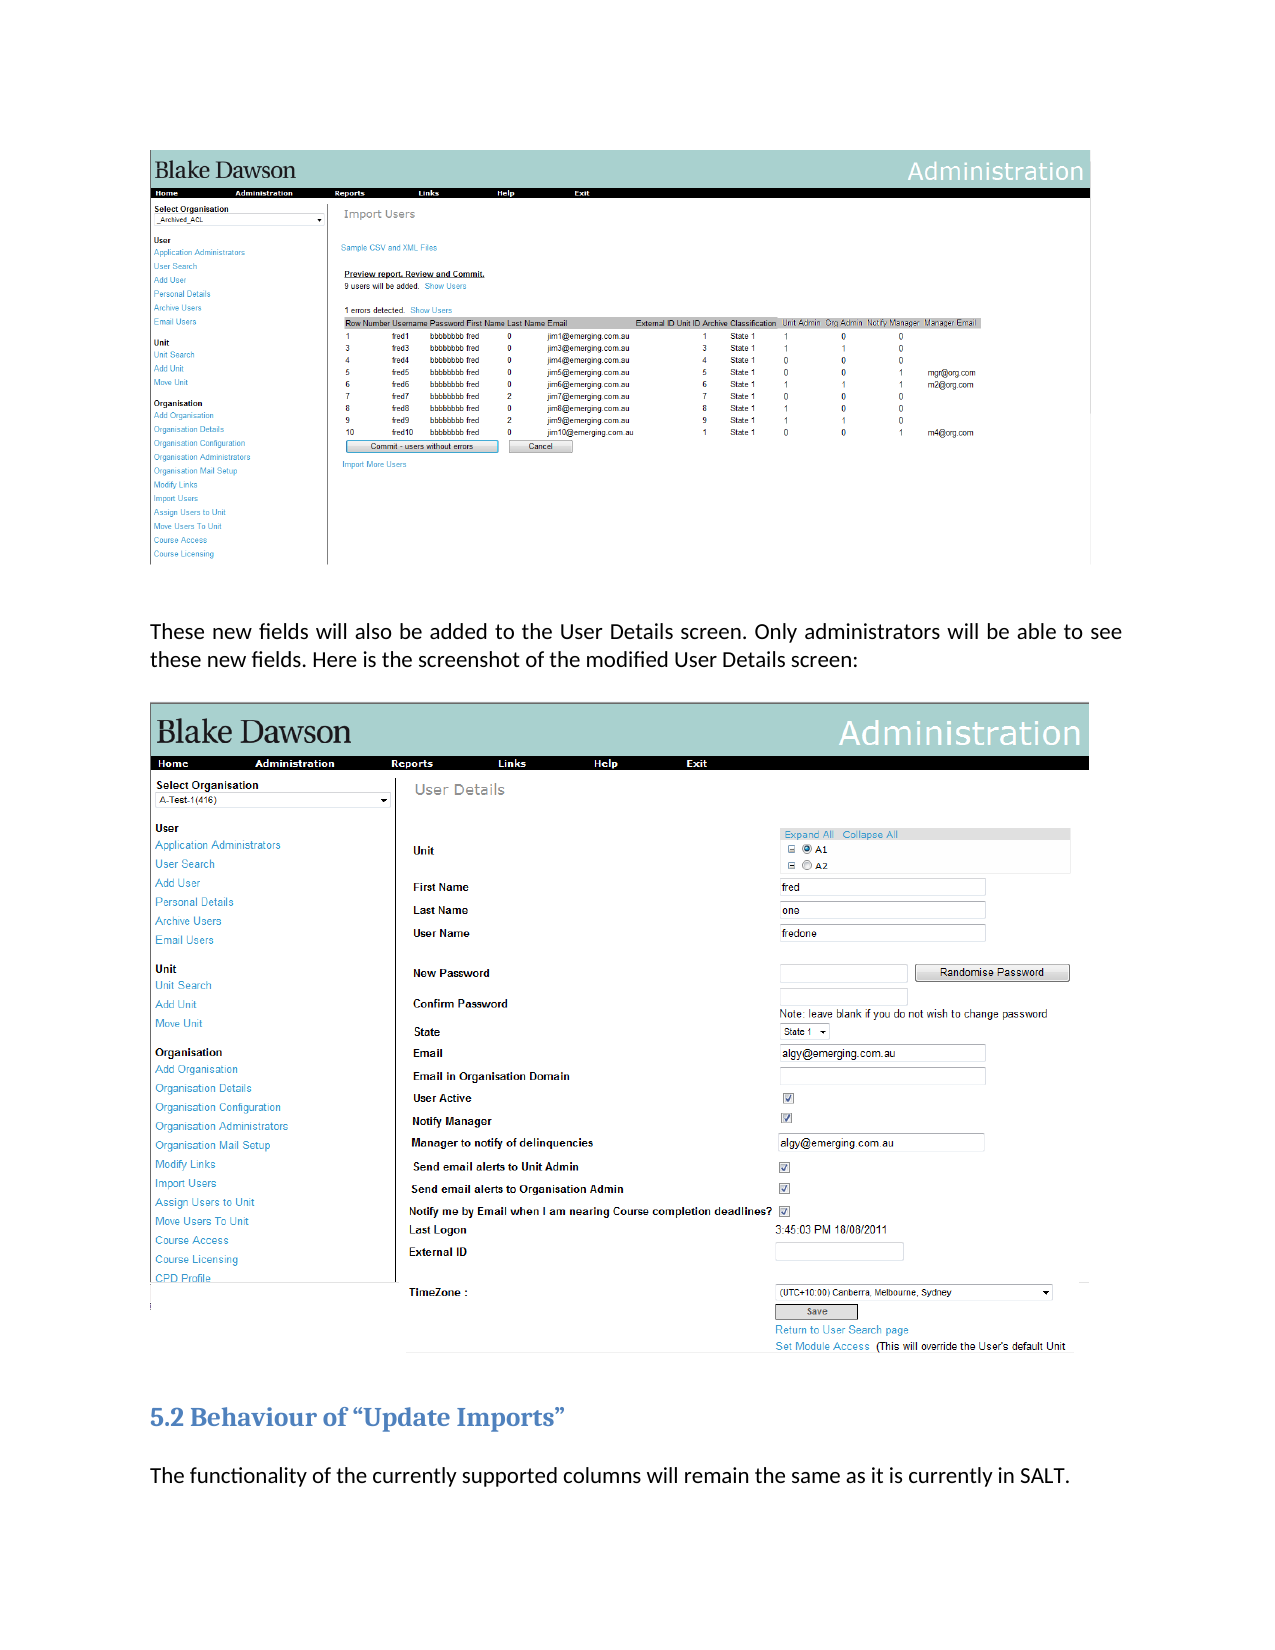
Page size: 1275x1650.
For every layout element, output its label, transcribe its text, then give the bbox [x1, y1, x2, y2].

subtitle 5.2 Behaviour of “Update Imports” [150, 1402, 1125, 1433]
text The functionality of the currently supported columns will remain the same as it is currently in SALT. [150, 1433, 1125, 1489]
picture [150, 701, 1089, 1353]
picture [150, 150, 1091, 590]
text These new fields will also be added to the User Details screen. Only administrators will be able to see these new fields. Here is the screenshot of the modified User Details screen: [150, 617, 1125, 673]
